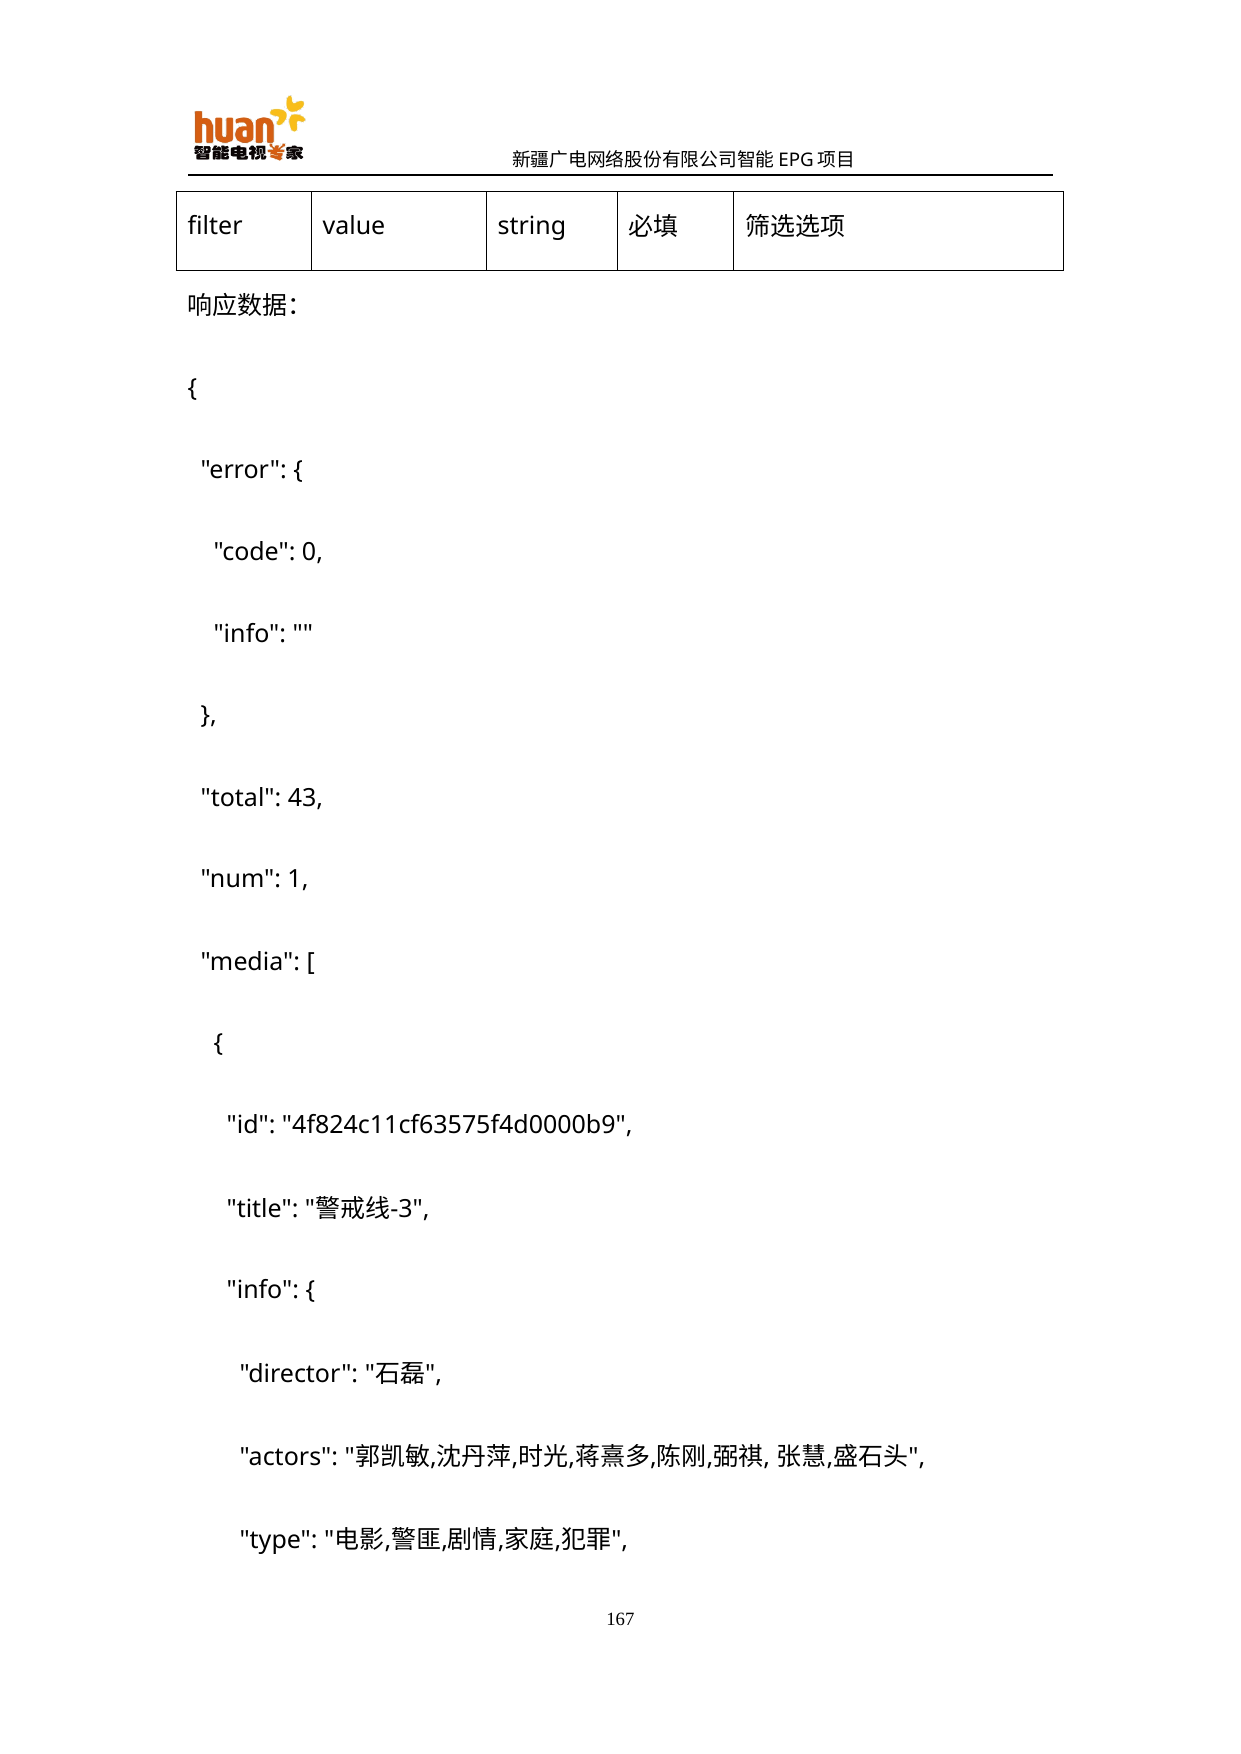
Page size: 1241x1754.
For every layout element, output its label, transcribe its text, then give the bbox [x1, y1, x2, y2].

text { [187, 1010, 1053, 1075]
text }, [187, 682, 1053, 747]
text "error": { [187, 436, 1053, 501]
picture [187, 88, 313, 167]
text "title": "警戒线-3", [187, 1174, 1053, 1239]
text "code": 0, [187, 518, 1053, 583]
text "director": "石磊", [187, 1339, 1053, 1404]
text "num": 1, [187, 846, 1053, 911]
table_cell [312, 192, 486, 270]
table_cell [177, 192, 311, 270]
text "type": "电影,警匪,剧情,家庭,犯罪", [187, 1505, 1053, 1570]
text "media": [ [187, 928, 1053, 993]
text { [187, 354, 1053, 419]
text "actors": "郭凯敏,沈丹萍,时光,蒋熹多,陈刚,弼祺, 张慧,盛石头", [187, 1422, 1053, 1487]
text "info": "" [187, 600, 1053, 665]
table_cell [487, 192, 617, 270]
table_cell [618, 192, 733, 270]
text "info": { [187, 1257, 1053, 1322]
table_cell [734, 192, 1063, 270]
text 响应数据： [187, 271, 1053, 336]
text "total": 43, [187, 764, 1053, 829]
text "id": "4f824c11cf63575f4d0000b9", [187, 1092, 1053, 1157]
